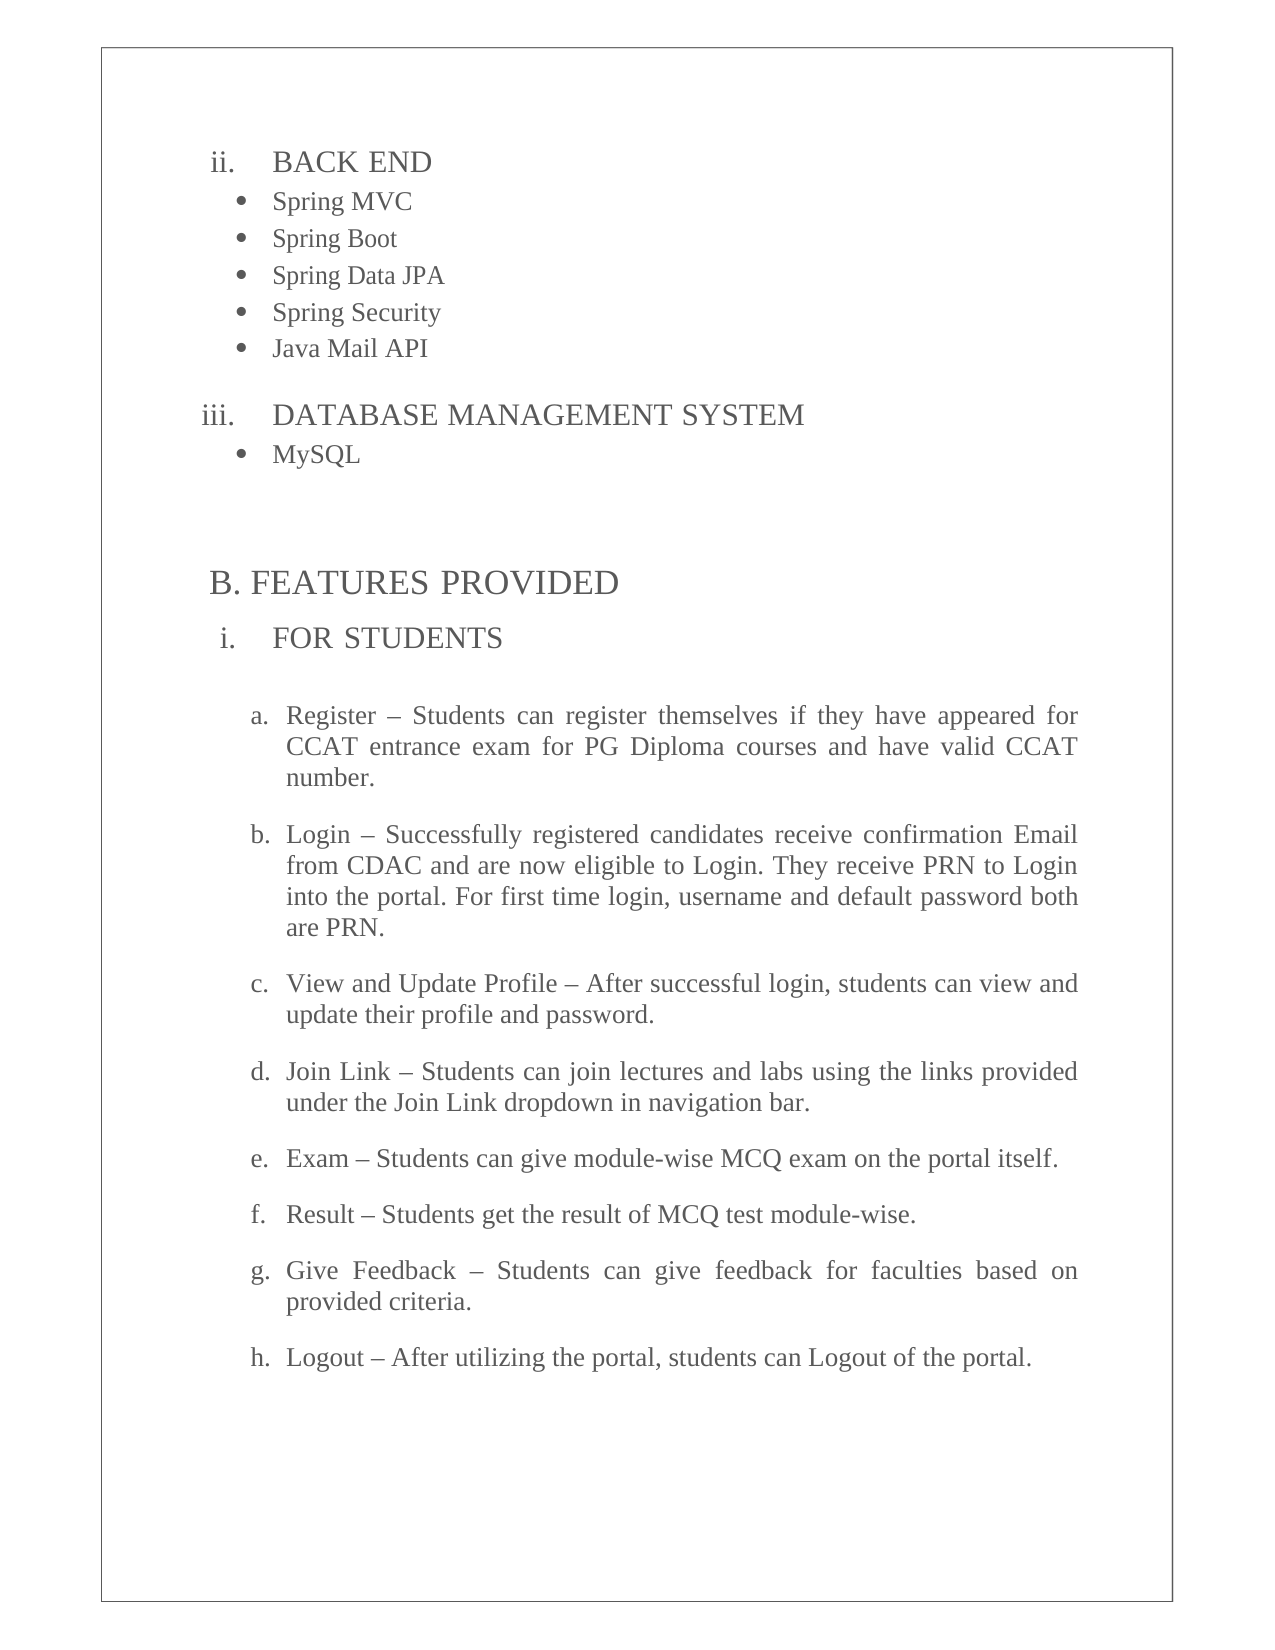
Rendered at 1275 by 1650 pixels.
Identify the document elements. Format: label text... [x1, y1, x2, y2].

list View and Update Profile – After successful login, students can view and update their profile and password. [250, 967, 1079, 1029]
subtitle FOR STUDENTS [219, 619, 1171, 655]
list Spring Data JPA [237, 259, 1171, 290]
list Spring Boot [237, 222, 1171, 254]
subtitle BACK END [210, 144, 1171, 180]
list Exam – Students can give module-wise MCQ exam on the portal itself. [250, 1142, 1080, 1173]
subtitle DATABASE MANAGEMENT SYSTEM [201, 396, 1171, 432]
list Spring MVC [237, 185, 1171, 216]
list MySQL [237, 438, 1171, 470]
list Java Mail API [237, 332, 1171, 363]
subtitle B. FEATURES PROVIDED [209, 562, 1171, 602]
list Join Link – Students can join lectures and labs using the links provided under the Join Link dropdown in navigation bar. [250, 1054, 1079, 1117]
list Spring Security [237, 296, 1171, 327]
list Login – Successfully registered candidates receive confirmation Email from CDAC and are now eligible to Login. They receive PRN to Login into the portal. For first time login, username and default password both are PRN. [250, 818, 1079, 942]
list Register – Students can register themselves if they have appeared for CCAT entrance exam for PG Diploma courses and have valid CCAT number. [250, 699, 1079, 793]
list Give Feedback – Students can give feedback for faculties based on provided criteria. [250, 1254, 1079, 1316]
list Logout – After utilizing the portal, students can Logout of the portal. [250, 1341, 1079, 1373]
list Result – Students get the result of MCQ test module-wise. [250, 1198, 1079, 1229]
